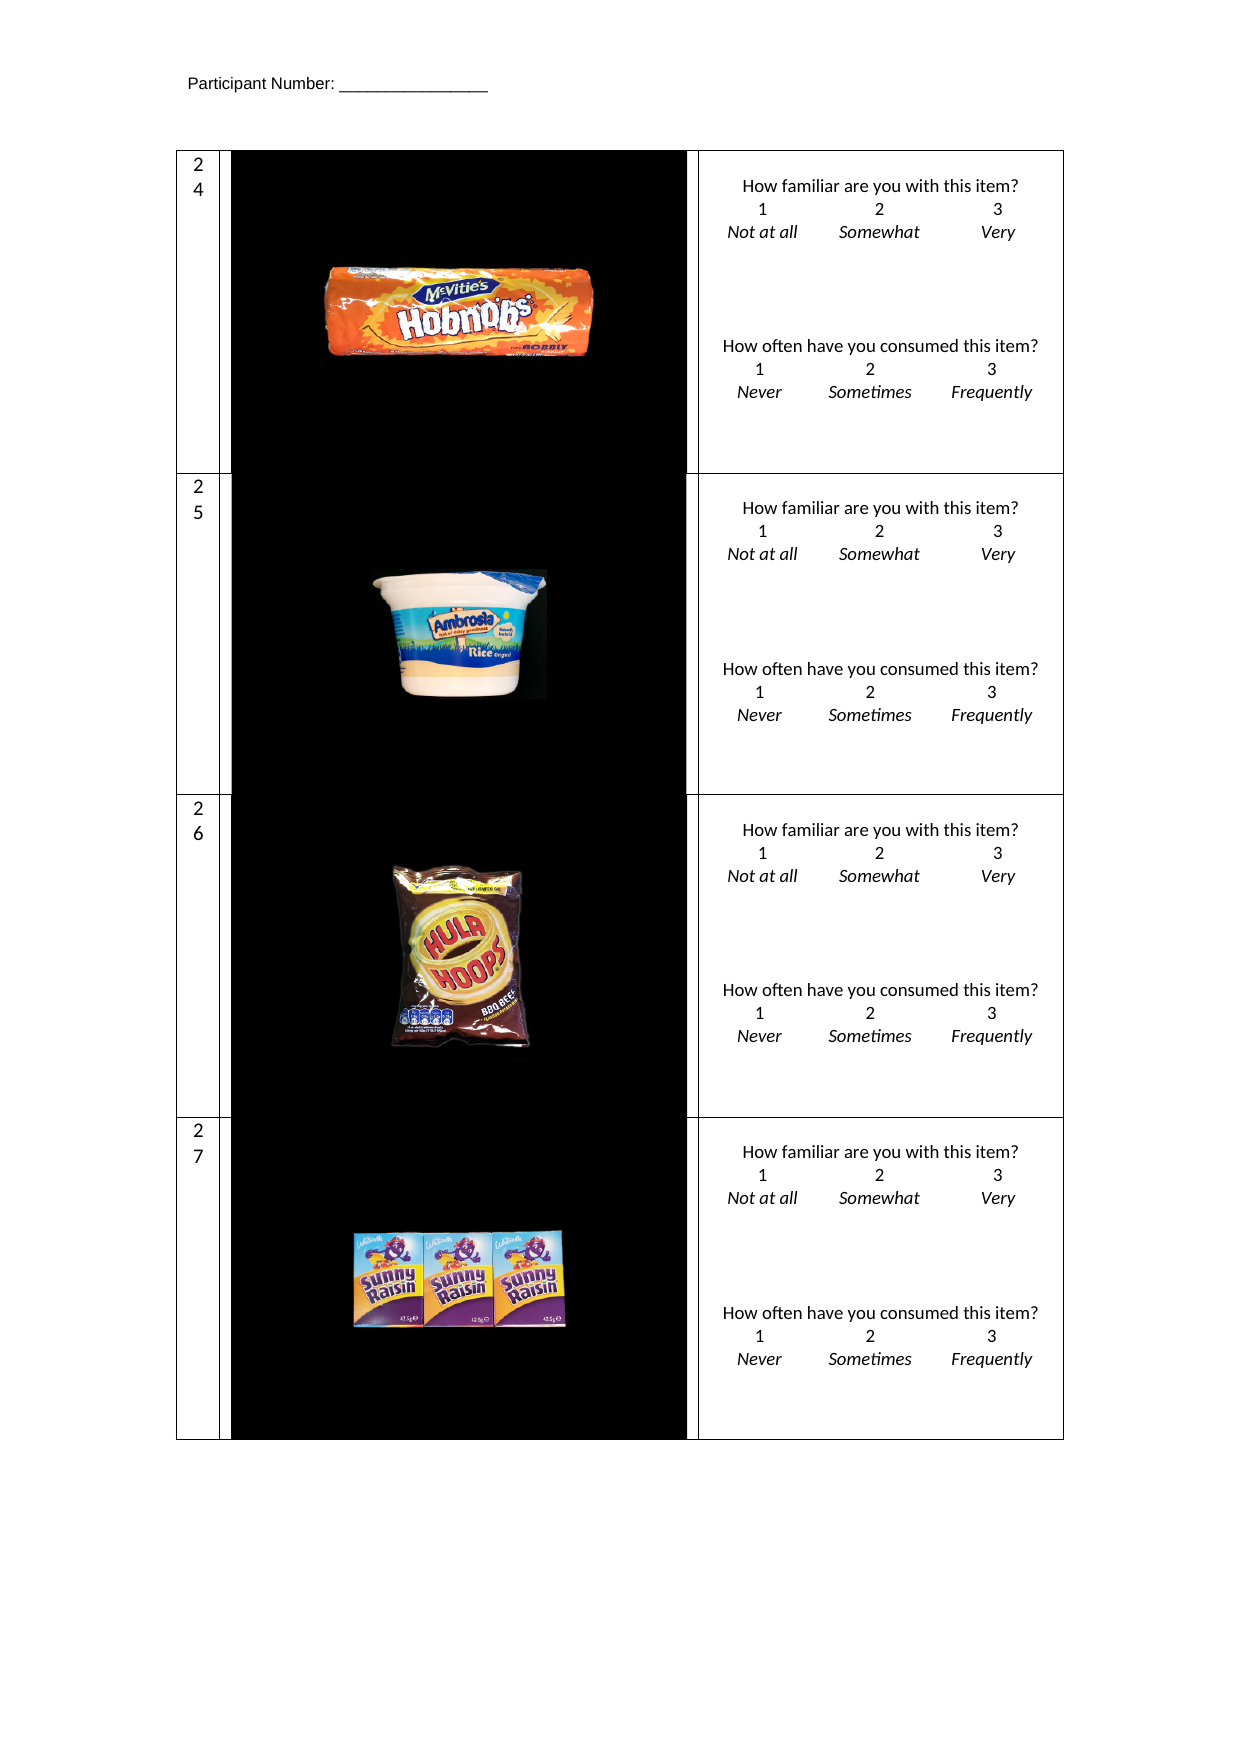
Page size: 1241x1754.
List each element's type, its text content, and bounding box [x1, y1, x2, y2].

table_cell [687, 474, 698, 794]
table_cell [688, 795, 698, 1117]
table_cell 25 [177, 474, 219, 794]
table_cell 27 [177, 1118, 219, 1439]
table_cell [699, 1118, 1063, 1439]
table_cell How familiar are you with this item? How often have you consumed this item? [699, 795, 1063, 1117]
table_cell [688, 1118, 698, 1439]
table_cell [220, 795, 231, 1117]
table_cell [699, 474, 1063, 794]
table_cell [220, 151, 231, 472]
picture [231, 151, 688, 1440]
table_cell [699, 151, 1063, 472]
table_cell [220, 1118, 231, 1439]
table_cell 26 [177, 795, 219, 1117]
table_cell 24 [177, 151, 219, 472]
table_cell [688, 151, 698, 472]
table_cell [220, 474, 231, 794]
